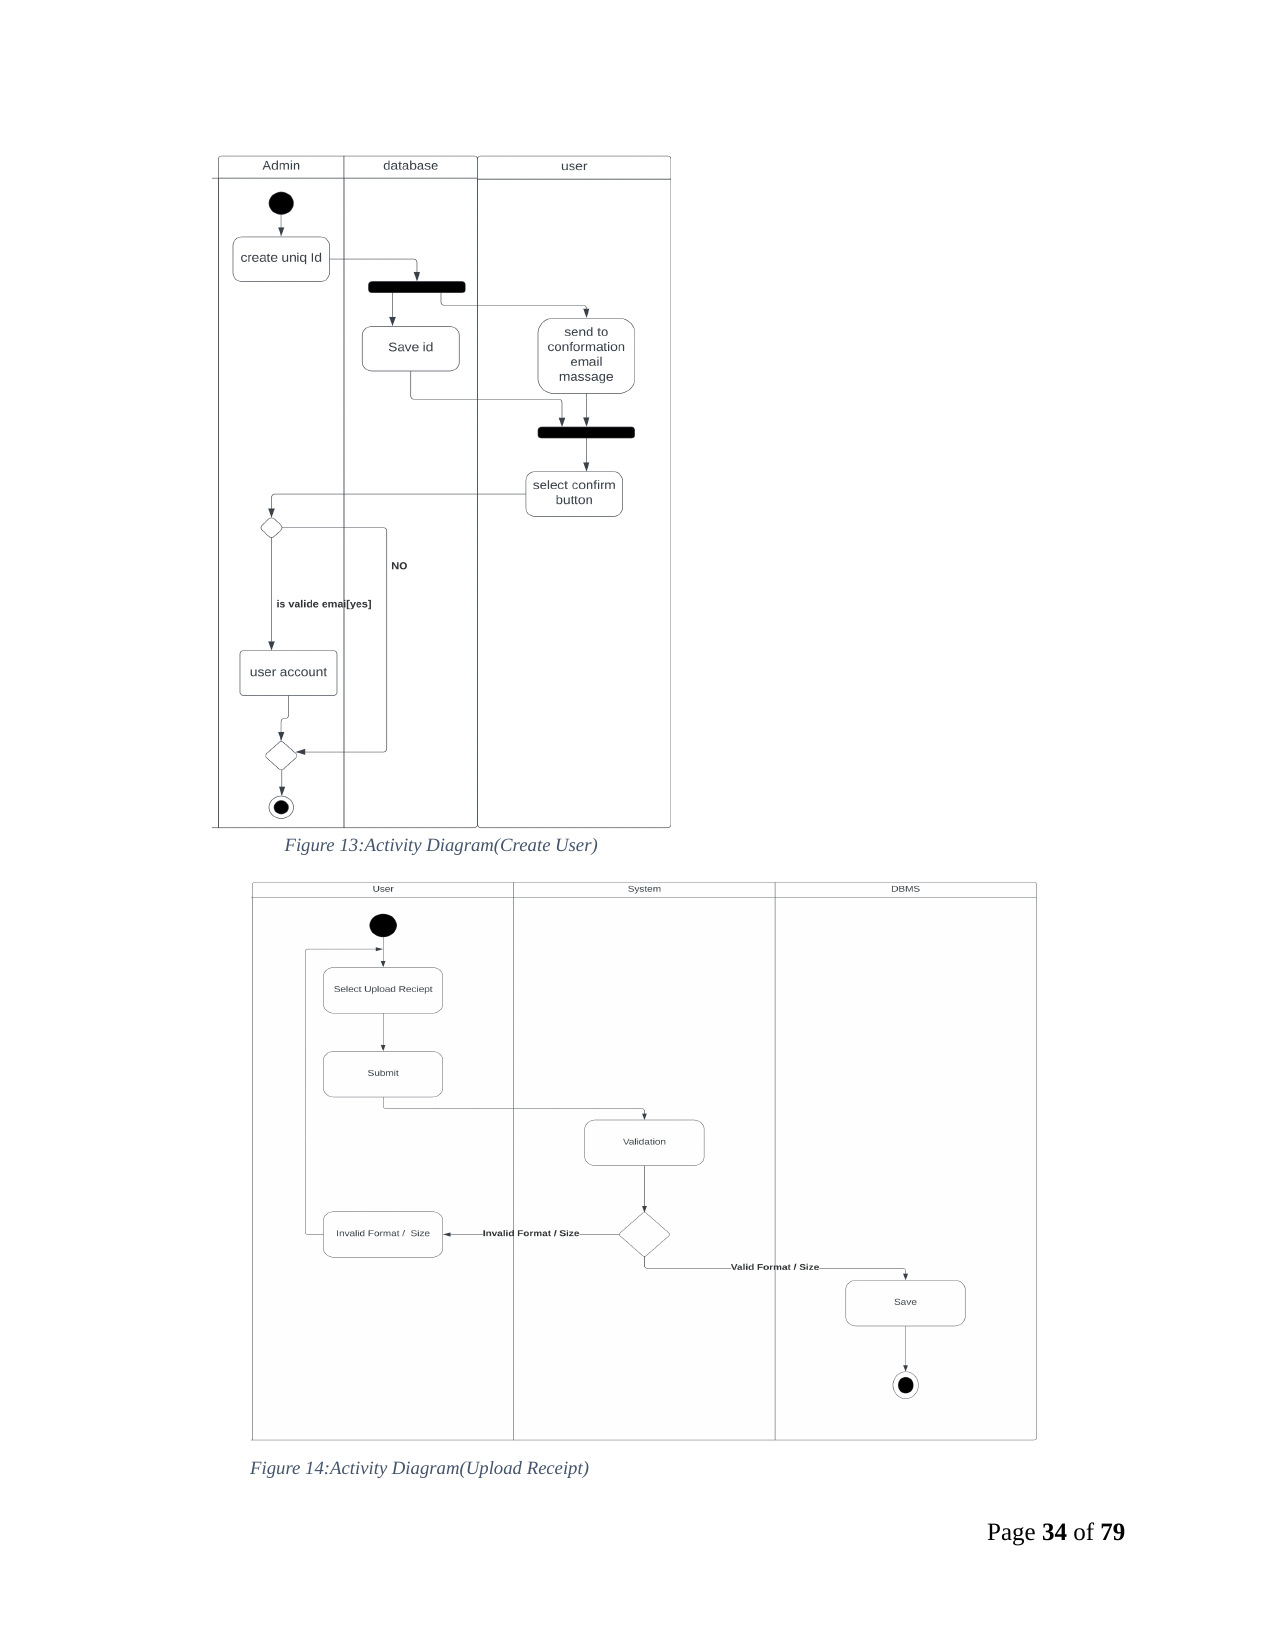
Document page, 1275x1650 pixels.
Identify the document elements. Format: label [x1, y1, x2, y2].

picture [211, 150, 673, 833]
picture [250, 881, 927, 1443]
